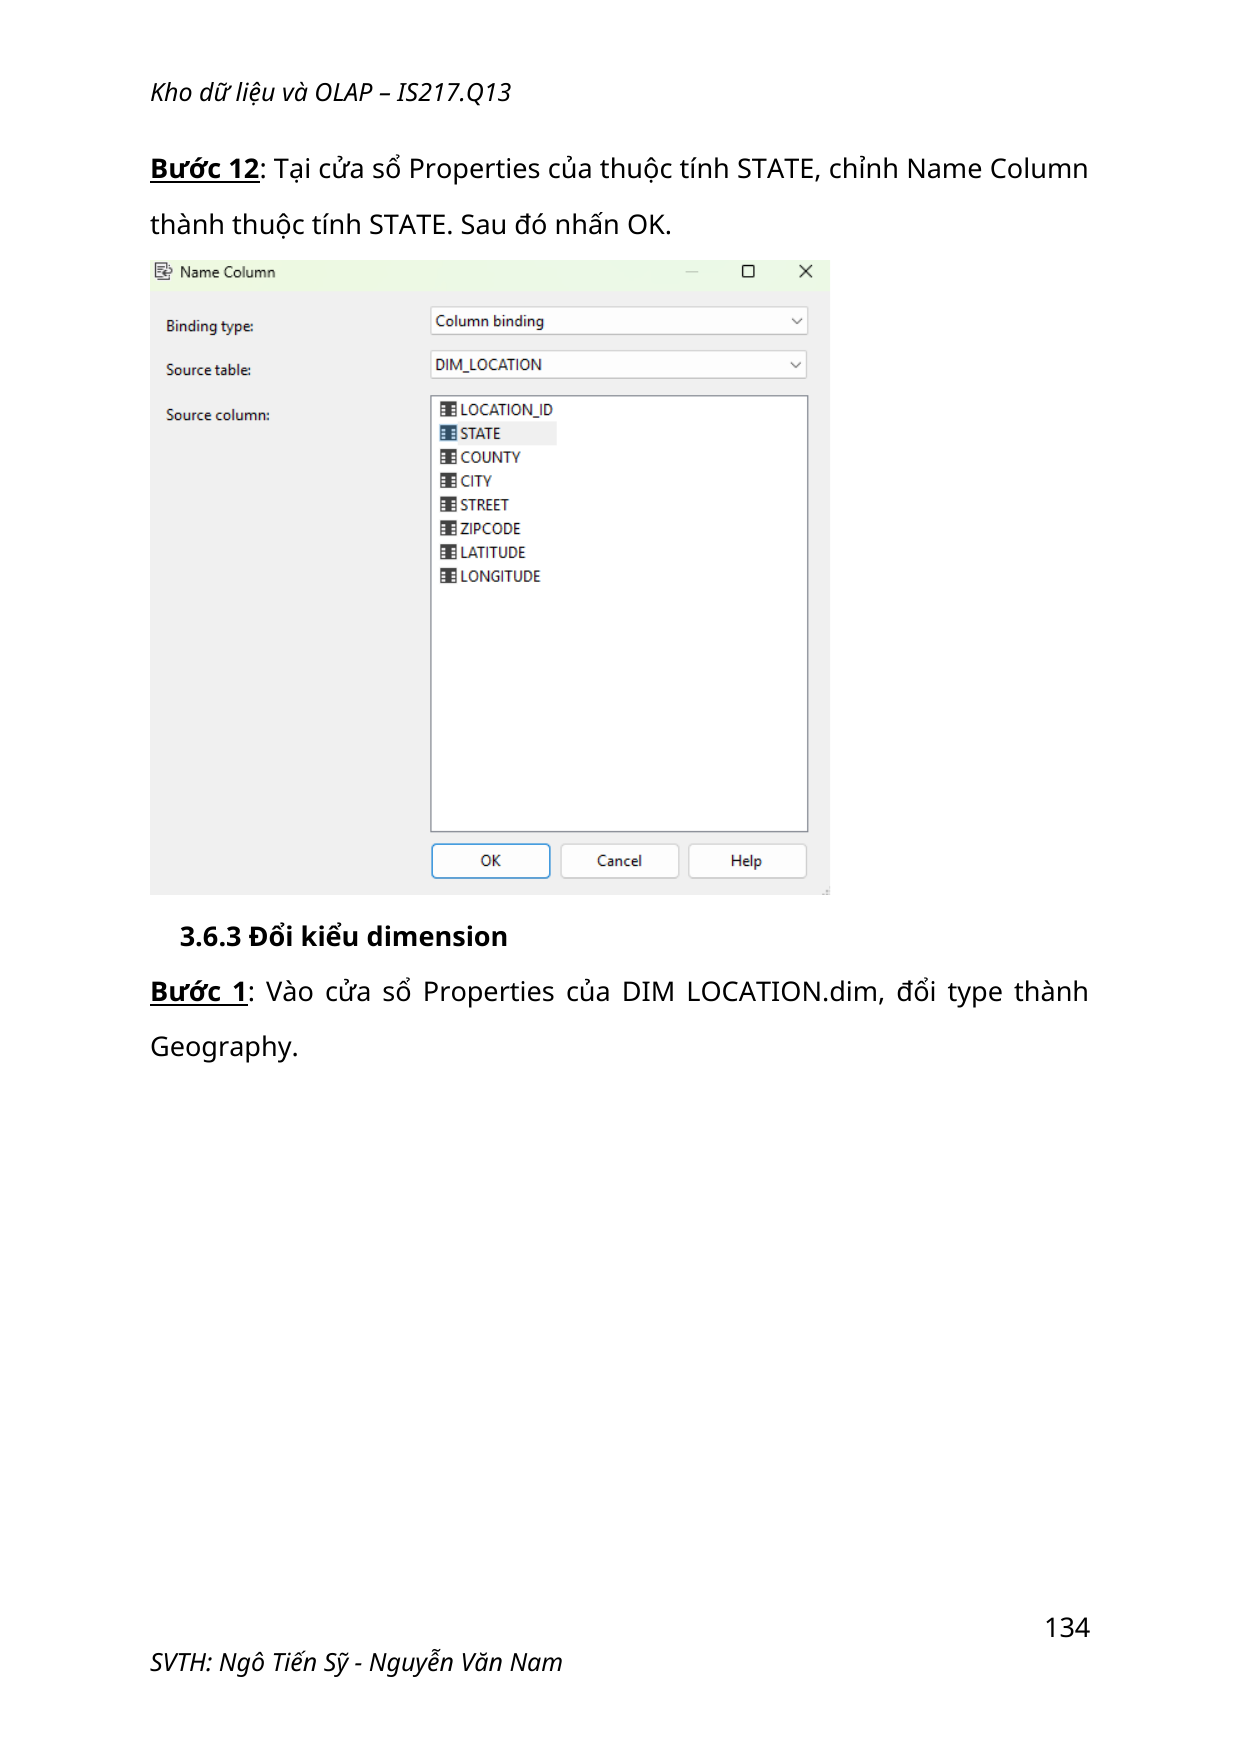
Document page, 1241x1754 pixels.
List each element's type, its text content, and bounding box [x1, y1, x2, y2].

picture [150, 260, 831, 895]
text Bước 12: Tại cửa sổ Properties của thuộc tính STATE, chỉnh Name Column thành thuộc tính STATE. Sau đó nhấn OK. [150, 150, 1090, 242]
text Bước 1: Vào cửa sổ Properties của DIM LOCATION.dim, đổi type thành Geography. [150, 972, 1090, 1065]
subtitle 3.6.3 Đổi kiểu dimension [150, 917, 1090, 954]
